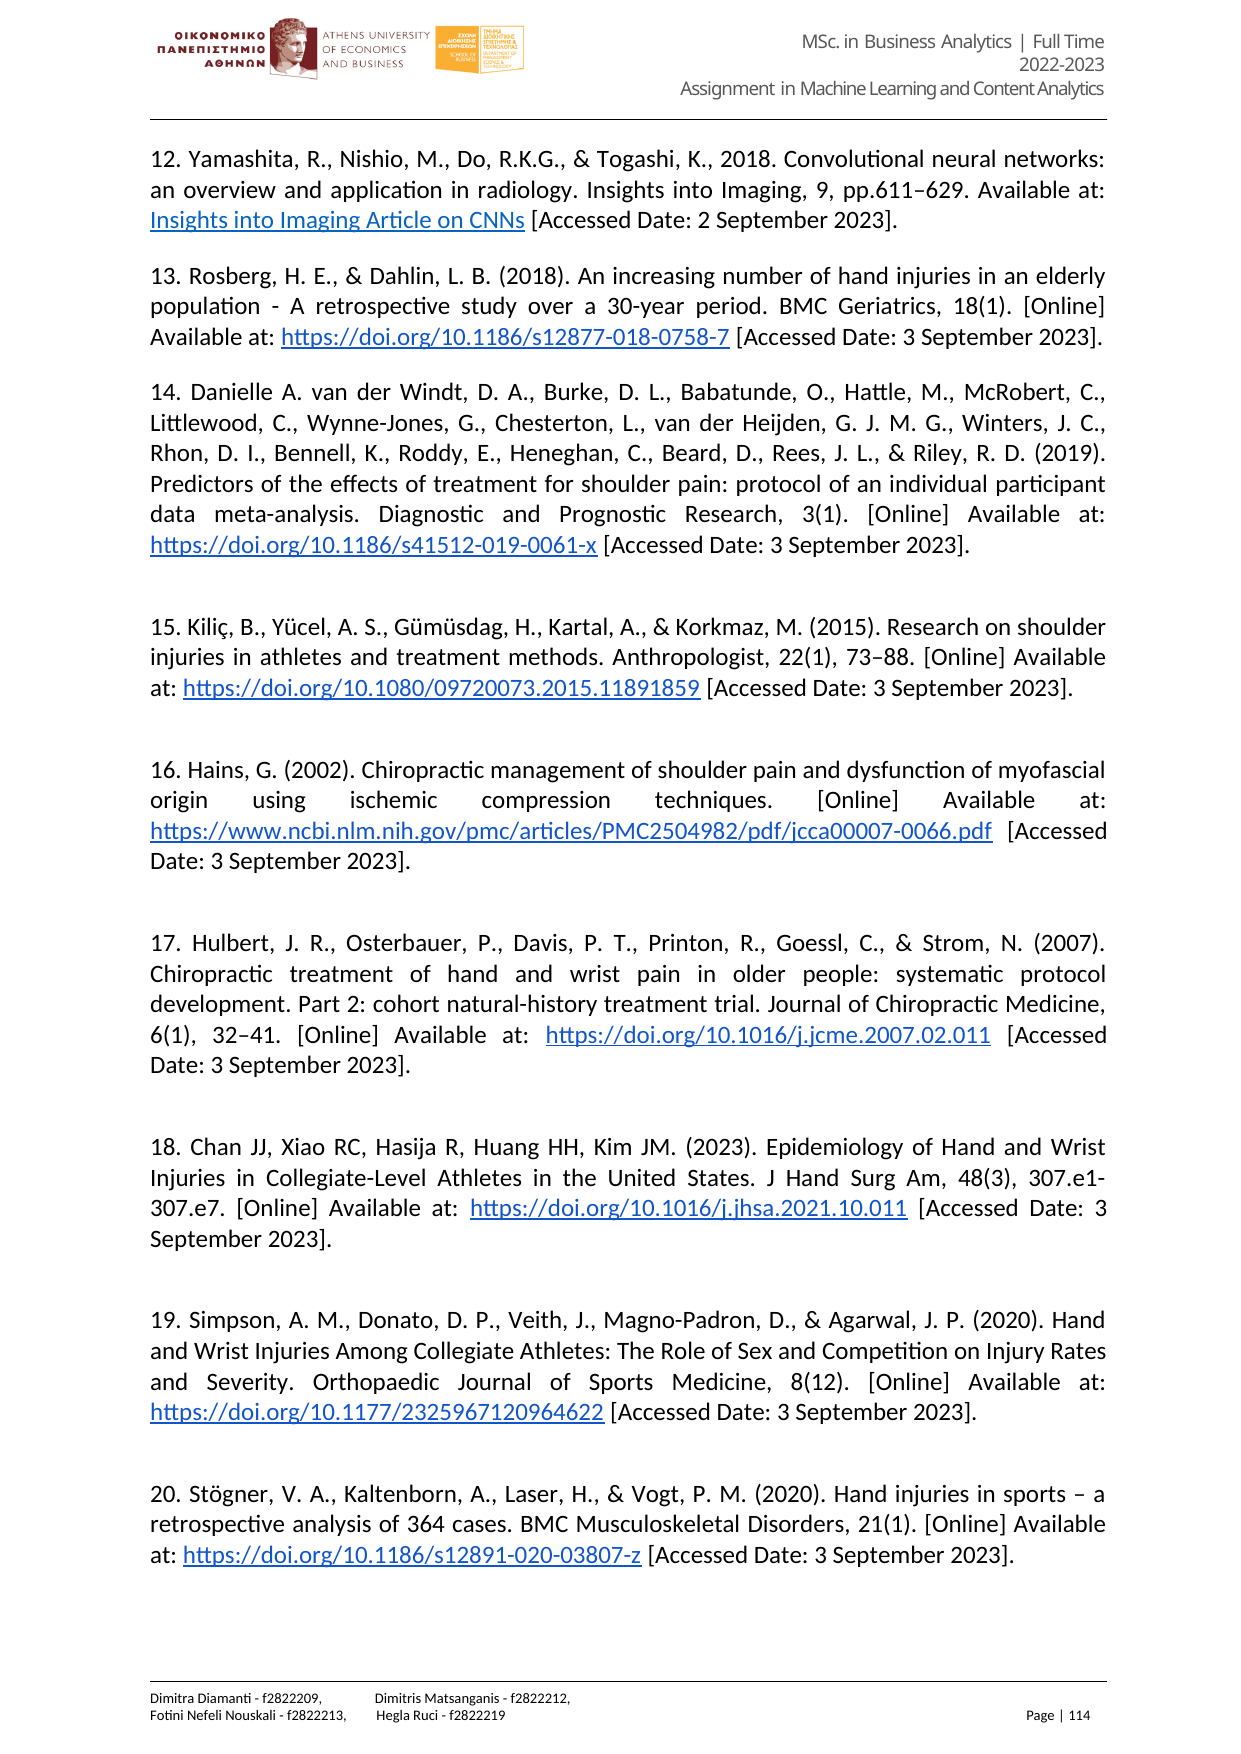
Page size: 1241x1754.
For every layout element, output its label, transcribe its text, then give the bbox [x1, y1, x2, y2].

text 15. Kiliç, B., Yücel, A. S., Gümüsdag, H., Kartal, A., & Korkmaz, M. (2015). Research on shoulder injuries in athletes and treatment methods. Anthropologist, 22(1), 73–88. [Online] Available at: https://doi.org/10.1080/09720073.2015.11891859 [Accessed Date: 3 September 2023]. [150, 611, 1107, 702]
text 20. Stögner, V. A., Kaltenborn, A., Laser, H., & Vogt, P. M. (2020). Hand injuries in sports – a retrospective analysis of 364 cases. BMC Musculoskeletal Disorders, 21(1). [Online] Available at: https://doi.org/10.1186/s12891-020-03807-z [Accessed Date: 3 September 2023]. [150, 1478, 1107, 1570]
text 19. Simpson, A. M., Donato, D. P., Veith, J., Magno-Padron, D., & Agarwal, J. P. (2020). Hand and Wrist Injuries Among Collegiate Athletes: The Role of Sex and Competition on Injury Rates and Severity. Orthopaedic Journal of Sports Medicine, 8(12). [Online] Available at: https://doi.org/10.1177/2325967120964622 [Accessed Date: 3 September 2023]. [150, 1305, 1107, 1427]
text 14. Danielle A. van der Windt, D. A., Burke, D. L., Babatunde, O., Hattle, M., McRobert, C., Littlewood, C., Wynne-Jones, G., Chesterton, L., van der Heijden, G. J. M. G., Winters, J. C., Rhon, D. I., Bennell, K., Roddy, E., Heneghan, C., Beard, D., Rees, J. L., & Riley, R. D. (2019). Predictors of the effects of treatment for shoulder pain: protocol of an individual participant data meta-analysis. Diagnostic and Prognostic Research, 3(1). [Online] Available at: https://doi.org/10.1186/s41512-019-0061-x [Accessed Date: 3 September 2023]. [150, 376, 1107, 559]
text 16. Hains, G. (2002). Chiropractic management of shoulder pain and dysfunction of myofascial origin using ischemic compression techniques. [Online] Available at: https://www.ncbi.nlm.nih.gov/pmc/articles/PMC2504982/pdf/jcca00007-0066.pdf [Accessed Date: 3 September 2023]. [150, 754, 1107, 876]
text 17. Hulbert, J. R., Osterbauer, P., Davis, P. T., Printon, R., Goessl, C., & Strom, N. (2007). Chiropractic treatment of hand and wrist pain in older people: systematic protocol development. Part 2: cohort natural-history treatment trial. Journal of Chiropractic Medicine, 6(1), 32–41. [Online] Available at: https://doi.org/10.1016/j.jcme.2007.02.011 [Accessed Date: 3 September 2023]. [150, 927, 1107, 1080]
text 12. Yamashita, R., Nishio, M., Do, R.K.G., & Togashi, K., 2018. Convolutional neural networks: an overview and application in radiology. Insights into Imaging, 9, pp.611–629. Available at: Insights into Imaging Article on CNNs [Accessed Date: 2 September 2023]. [150, 143, 1107, 235]
picture [151, 17, 526, 82]
text 18. Chan JJ, Xiao RC, Hasija R, Huang HH, Kim JM. (2023). Epidemiology of Hand and Wrist Injuries in Collegiate-Level Athletes in the United States. J Hand Surg Am, 48(3), 307.e1-307.e7. [Online] Available at: https://doi.org/10.1016/j.jhsa.2021.10.011 [Accessed Date: 3 September 2023]. [150, 1131, 1107, 1253]
text 13. Rosberg, H. E., & Dahlin, L. B. (2018). An increasing number of hand injuries in an elderly population - A retrospective study over a 30-year period. BMC Geriatrics, 18(1). [Online] Available at: https://doi.org/10.1186/s12877-018-0758-7 [Accessed Date: 3 September 2023]. [150, 260, 1107, 351]
